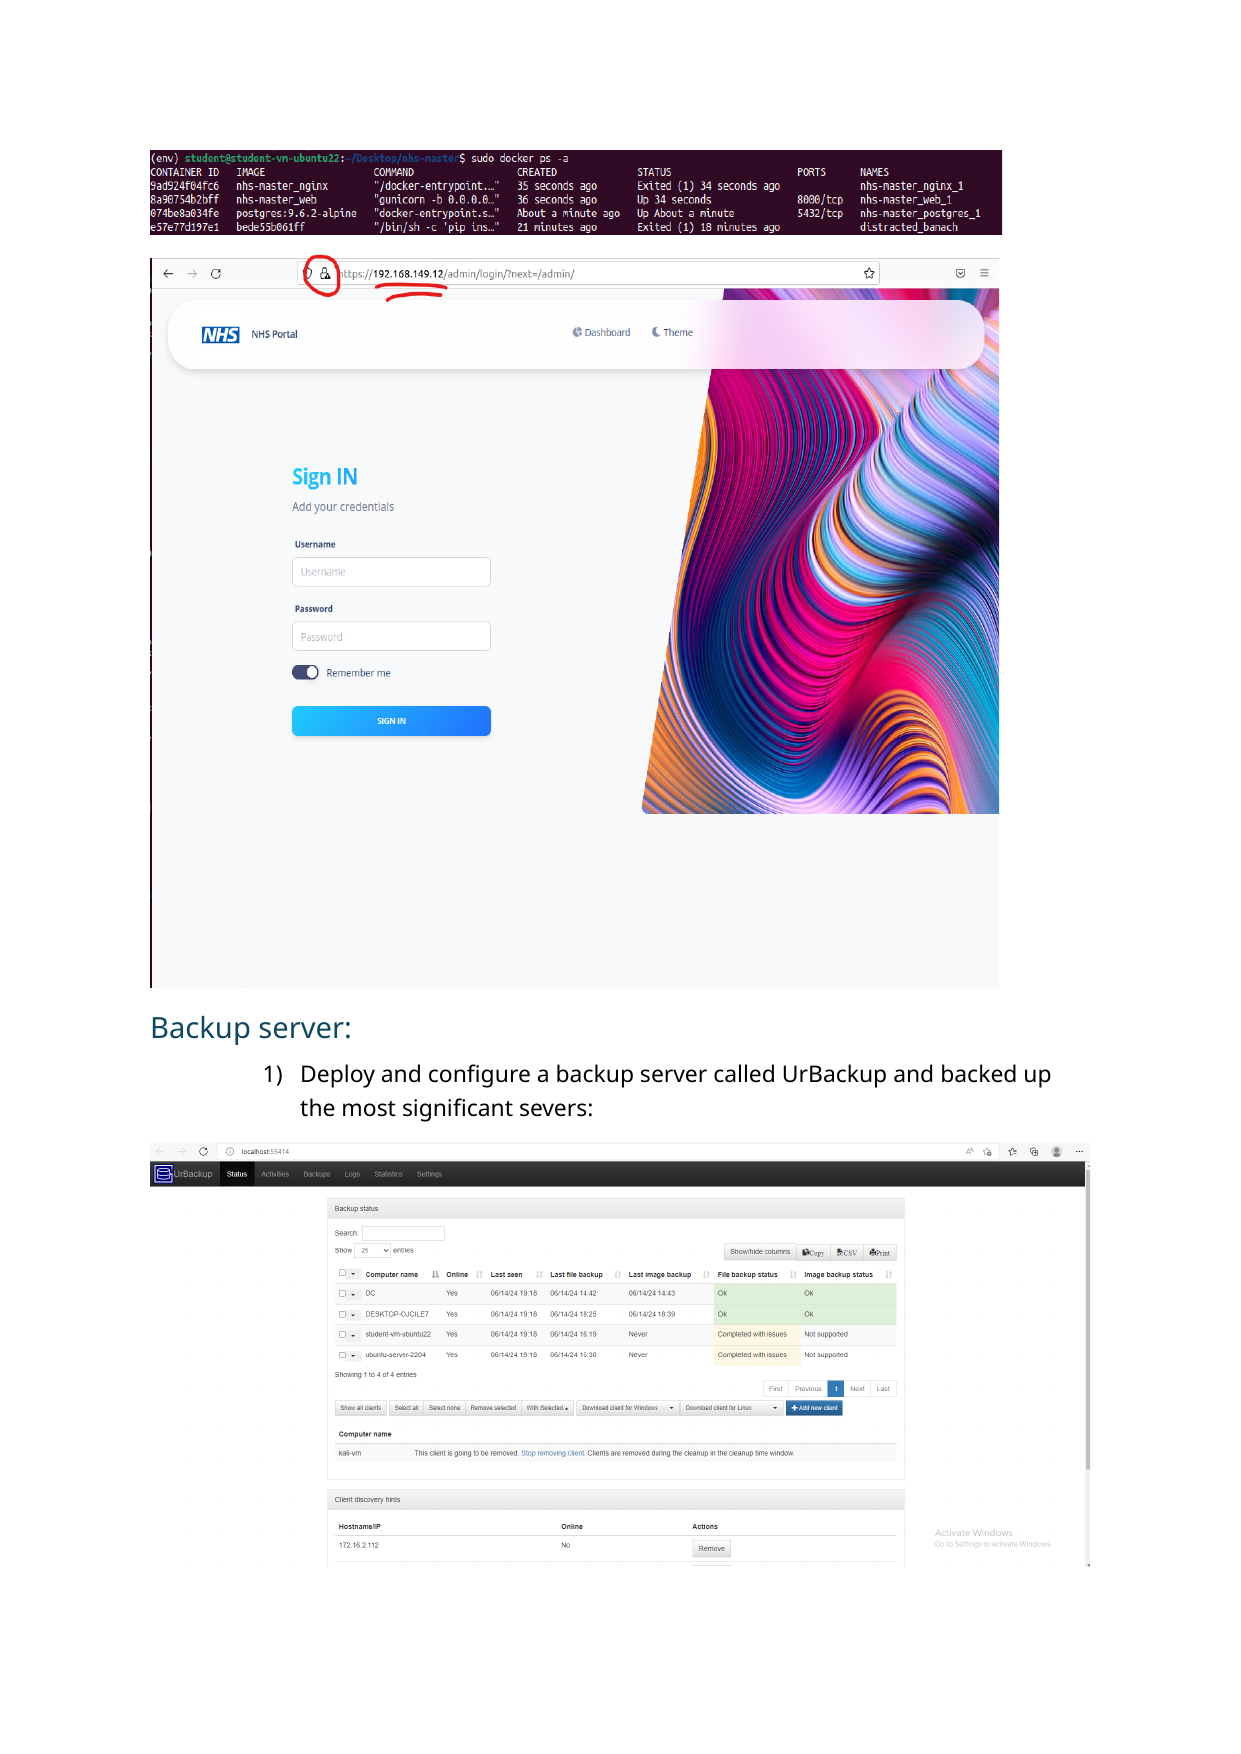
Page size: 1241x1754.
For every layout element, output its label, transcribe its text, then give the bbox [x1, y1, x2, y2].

picture [150, 150, 1003, 235]
picture [941, 644, 949, 652]
picture [150, 253, 1000, 988]
list Deploy and configure a backup server called UrBackup and backed up the most significant severs: [262, 1058, 1090, 1123]
picture [150, 1142, 1091, 1567]
subtitle Backup server: [150, 1007, 1090, 1047]
